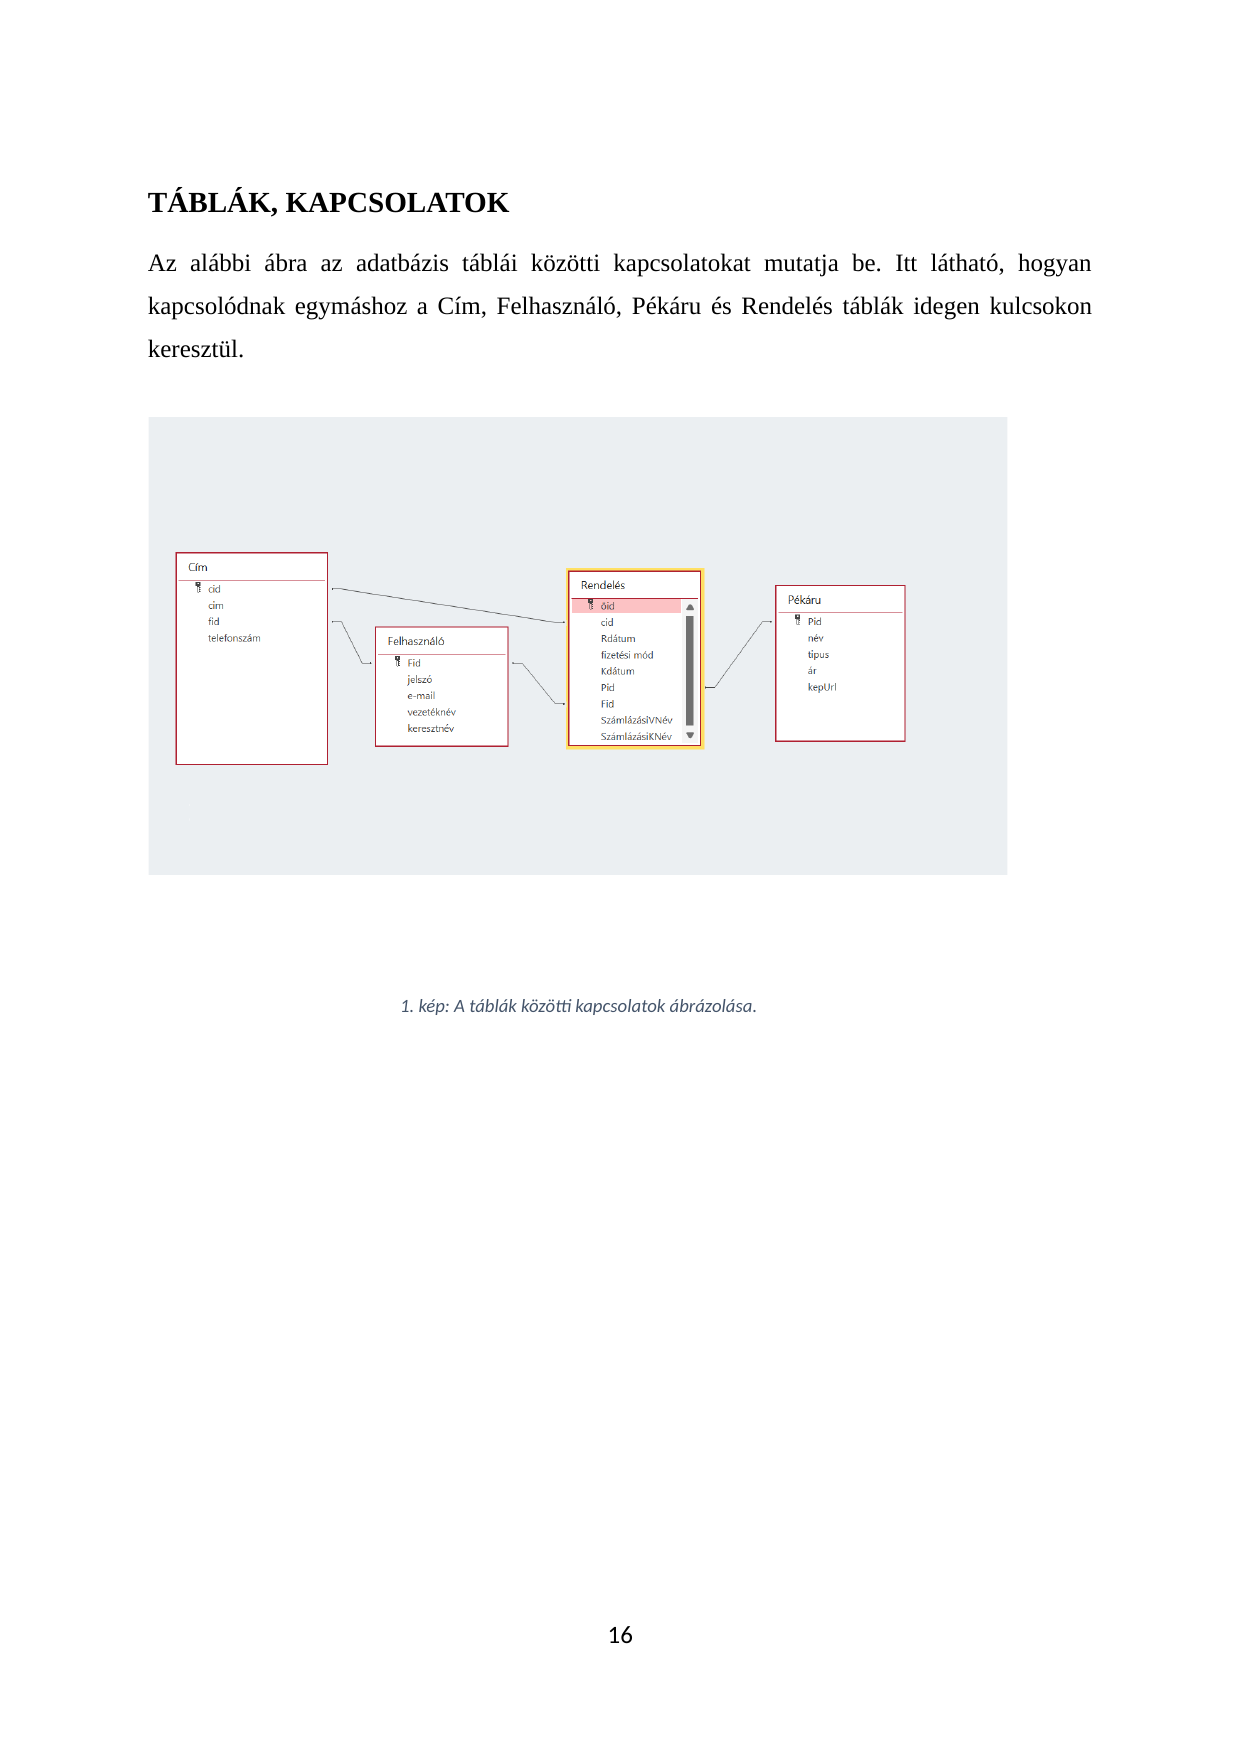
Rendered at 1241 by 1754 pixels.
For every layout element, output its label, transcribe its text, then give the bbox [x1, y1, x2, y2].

subtitle TÁBLÁK, KAPCSOLATOK [148, 185, 1093, 219]
text Az alábbi ábra az adatbázis táblái közötti kapcsolatokat mutatja be. Itt látható, hogyan kapcsolódnak egymáshoz a Cím, Felhasználó, Pékáru és Rendelés táblák idegen kulcsokon keresztül. [148, 248, 1093, 363]
picture [147, 417, 1007, 874]
